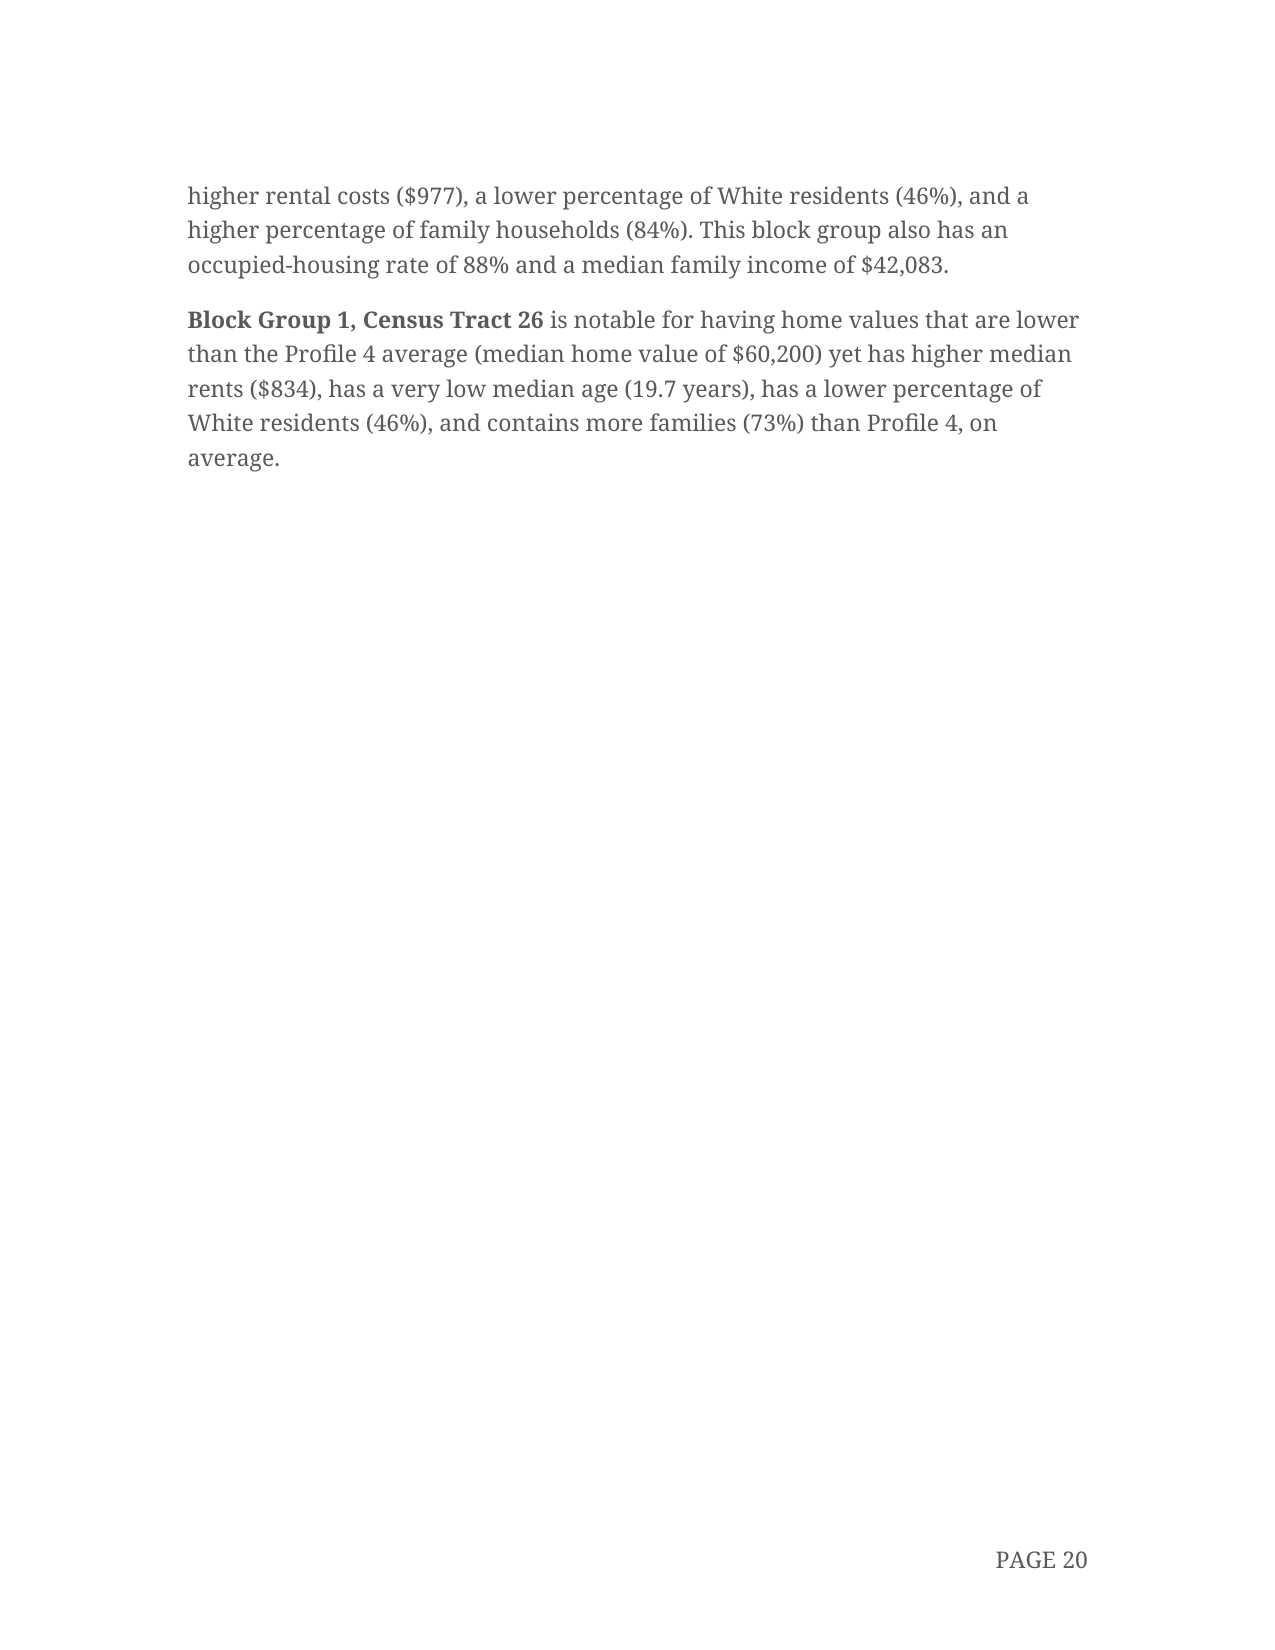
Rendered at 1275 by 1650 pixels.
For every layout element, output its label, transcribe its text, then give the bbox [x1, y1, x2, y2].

text Block Group 1, Census Tract 26 is notable for having home values that are lower than the Profile 4 average (median home value of $60,200) yet has higher median rents ($834), has a very low median age (19.7 years), has a lower percentage of White residents (46%), and contains more families (73%) than Profile 4, on average. [187, 304, 1087, 473]
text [187, 180, 1087, 280]
